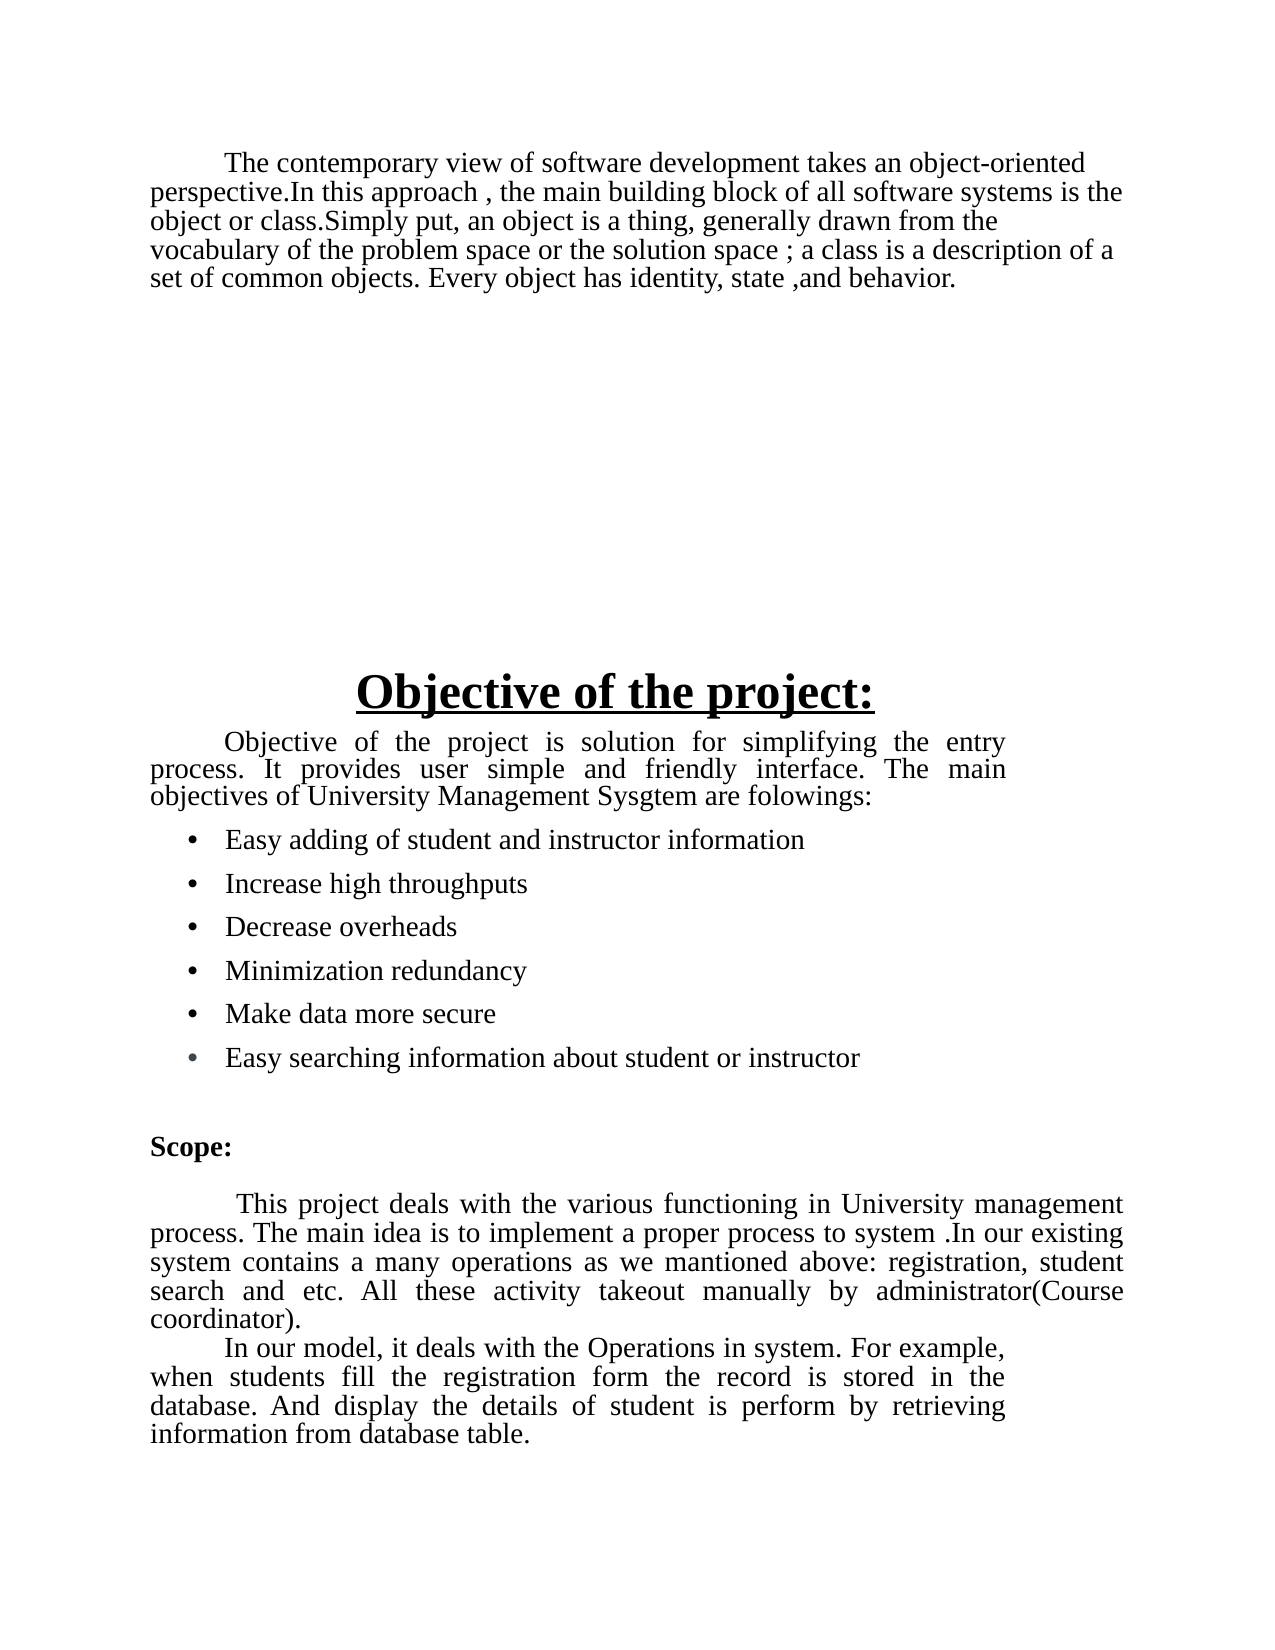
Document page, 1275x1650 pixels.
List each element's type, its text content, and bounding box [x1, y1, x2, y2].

text This project deals with the various functioning in University management process. The main idea is to implement a proper process to system .In our existing system contains a many operations as we mantioned above: registration, student search and etc. All these activity takeout manually by administrator(Course coordinator). [150, 1191, 1125, 1334]
text Objective of the project: [435, 687, 709, 711]
text Objective of the project: [716, 687, 786, 711]
list Increase high throughputs [187, 871, 1007, 898]
list Decrease overheads [187, 915, 1007, 942]
list Easy adding of student and instructor information [187, 828, 1007, 855]
text The contemporary view of software development takes an object-oriented perspective.In this approach , the main building block of all software systems is the object or class.Simply put, an object is a thing, generally drawn from the vocabulary of the problem space or the solution space ; a class is a description of a set of common objects. Every object has identity, state ,and behavior. [150, 150, 1125, 294]
text In our model, it deals with the Operations in system. For example, when students fill the registration form the record is stored in the database. And display the details of student is perform by retrieving information from database table. [150, 1334, 1007, 1449]
list Minimization redundancy [187, 959, 1007, 986]
text Objective of the project is solution for simplifying the entry process. It provides user simple and friendly interface. The main objectives of University Management Sysgtem are folowings: [150, 730, 1007, 811]
list Make data more secure [187, 1002, 1007, 1029]
text Objective of the project: [793, 687, 1125, 713]
list Easy searching information about student or instructor [187, 1046, 1007, 1073]
text Objective of the project: [150, 687, 428, 713]
text Scope: [150, 1133, 1125, 1162]
